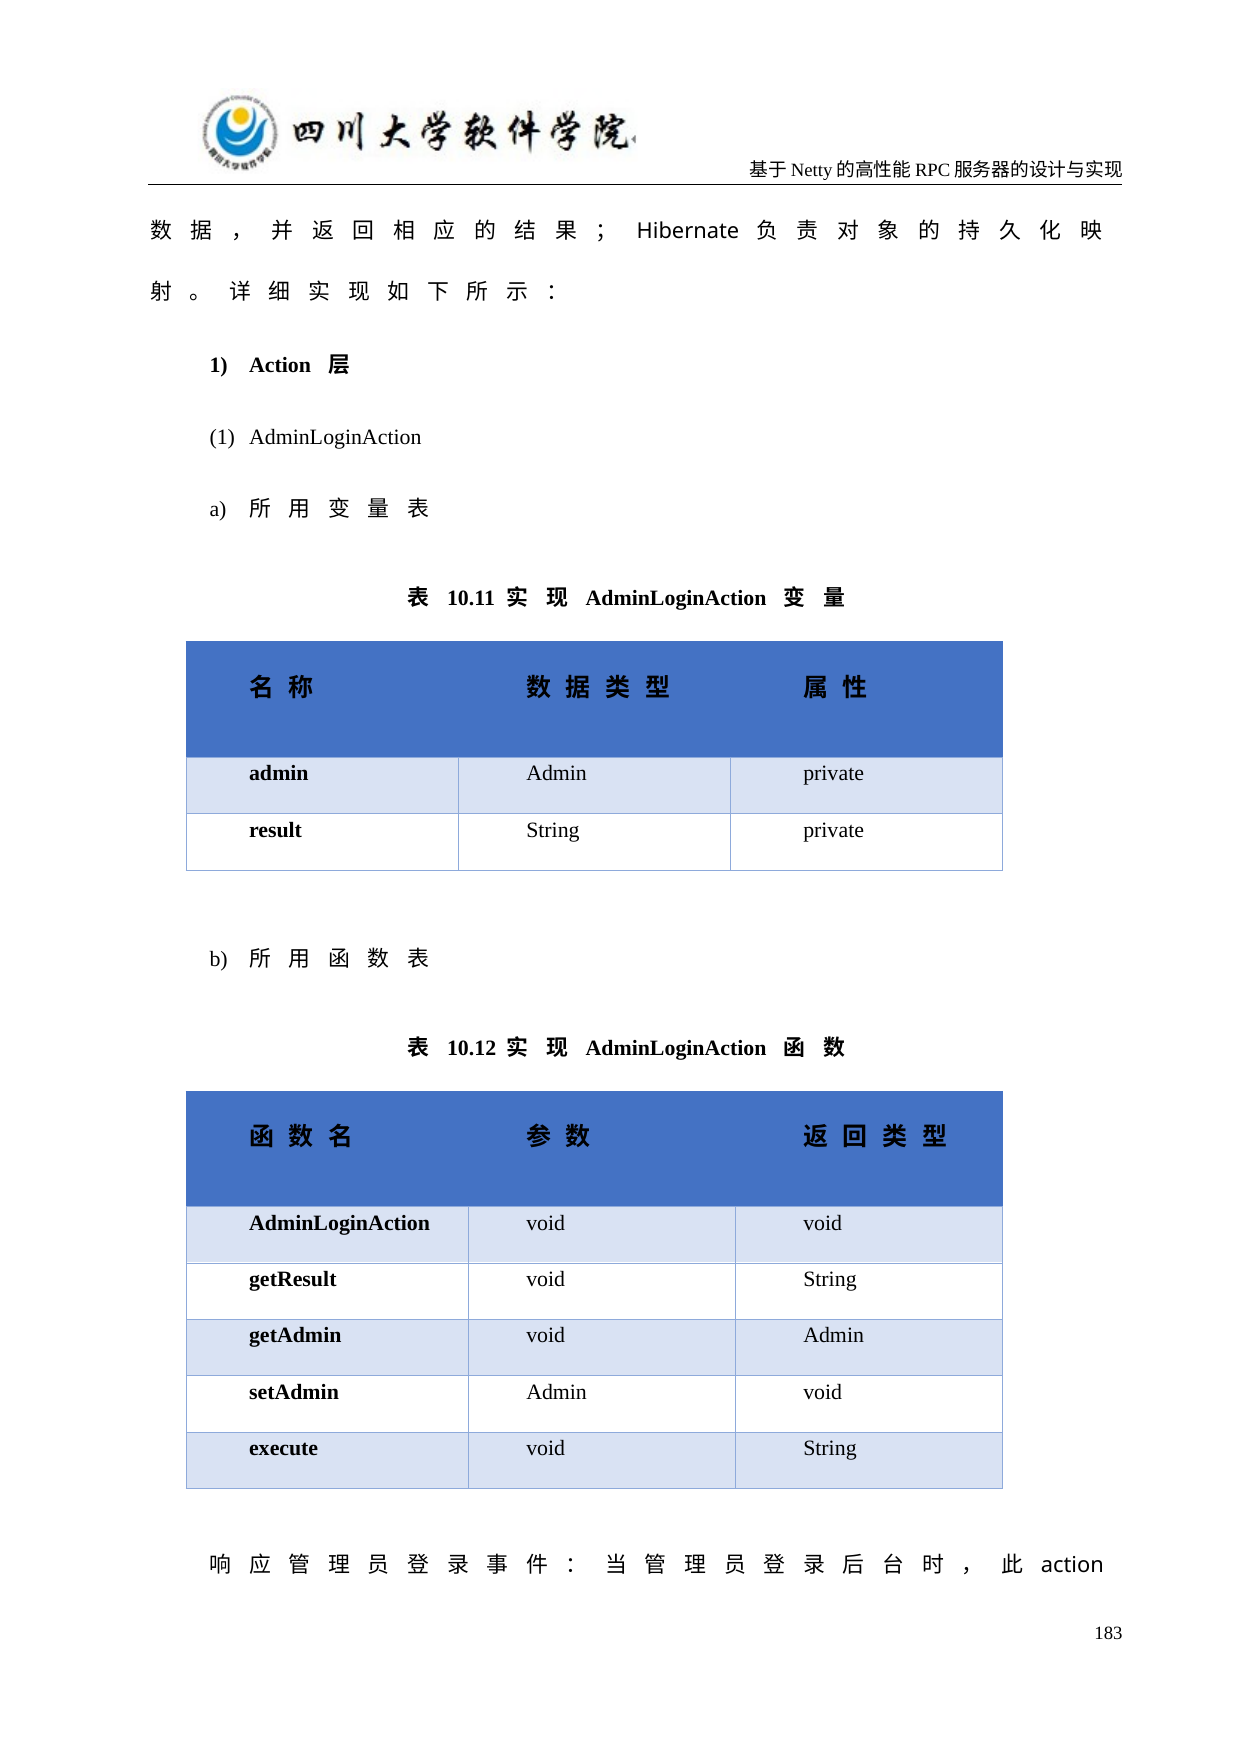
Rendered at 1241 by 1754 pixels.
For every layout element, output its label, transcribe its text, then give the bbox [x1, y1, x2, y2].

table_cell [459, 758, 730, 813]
list Action层 [150, 332, 1120, 393]
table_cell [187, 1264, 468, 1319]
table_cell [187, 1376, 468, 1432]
text 后台采用SSH（spring，struts2，Hibernate）框架；spring负责事务管理；struts2为控制层，负责处理前端页面提交的数据，并返回相应的结果；Hibernate负责对象的持久化映射。详细实现如下所示： [150, 198, 1120, 320]
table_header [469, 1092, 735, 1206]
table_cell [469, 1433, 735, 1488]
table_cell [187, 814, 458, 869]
list 所用函数表 [200, 926, 1120, 987]
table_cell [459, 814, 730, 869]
text 表10.11 实现AdminLoginAction变量 [150, 566, 1120, 626]
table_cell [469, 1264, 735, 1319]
list 所用变量表 [200, 477, 1120, 537]
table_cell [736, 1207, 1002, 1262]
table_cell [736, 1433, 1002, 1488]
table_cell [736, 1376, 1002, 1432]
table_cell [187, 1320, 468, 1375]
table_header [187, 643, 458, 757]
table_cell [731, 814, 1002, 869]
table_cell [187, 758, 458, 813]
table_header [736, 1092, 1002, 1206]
text 响应管理员登录事件：当管理员登录后台时，此action查询该管理员帐号密码是否存在于数据库中；如果存在则验证通过，进入后台管理页面，反之向前端页面发出错误提示信息，要求用户重新输入账号密码。 [150, 1532, 1120, 1593]
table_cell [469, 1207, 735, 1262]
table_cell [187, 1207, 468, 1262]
picture [197, 88, 639, 177]
list AdminLoginAction [150, 421, 1120, 452]
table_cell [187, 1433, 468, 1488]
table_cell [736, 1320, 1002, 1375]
text 表10.12 实现AdminLoginAction函数 [150, 1015, 1120, 1076]
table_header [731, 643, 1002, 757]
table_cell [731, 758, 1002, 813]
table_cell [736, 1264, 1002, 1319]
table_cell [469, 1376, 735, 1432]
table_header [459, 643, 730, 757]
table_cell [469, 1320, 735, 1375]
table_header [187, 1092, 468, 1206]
